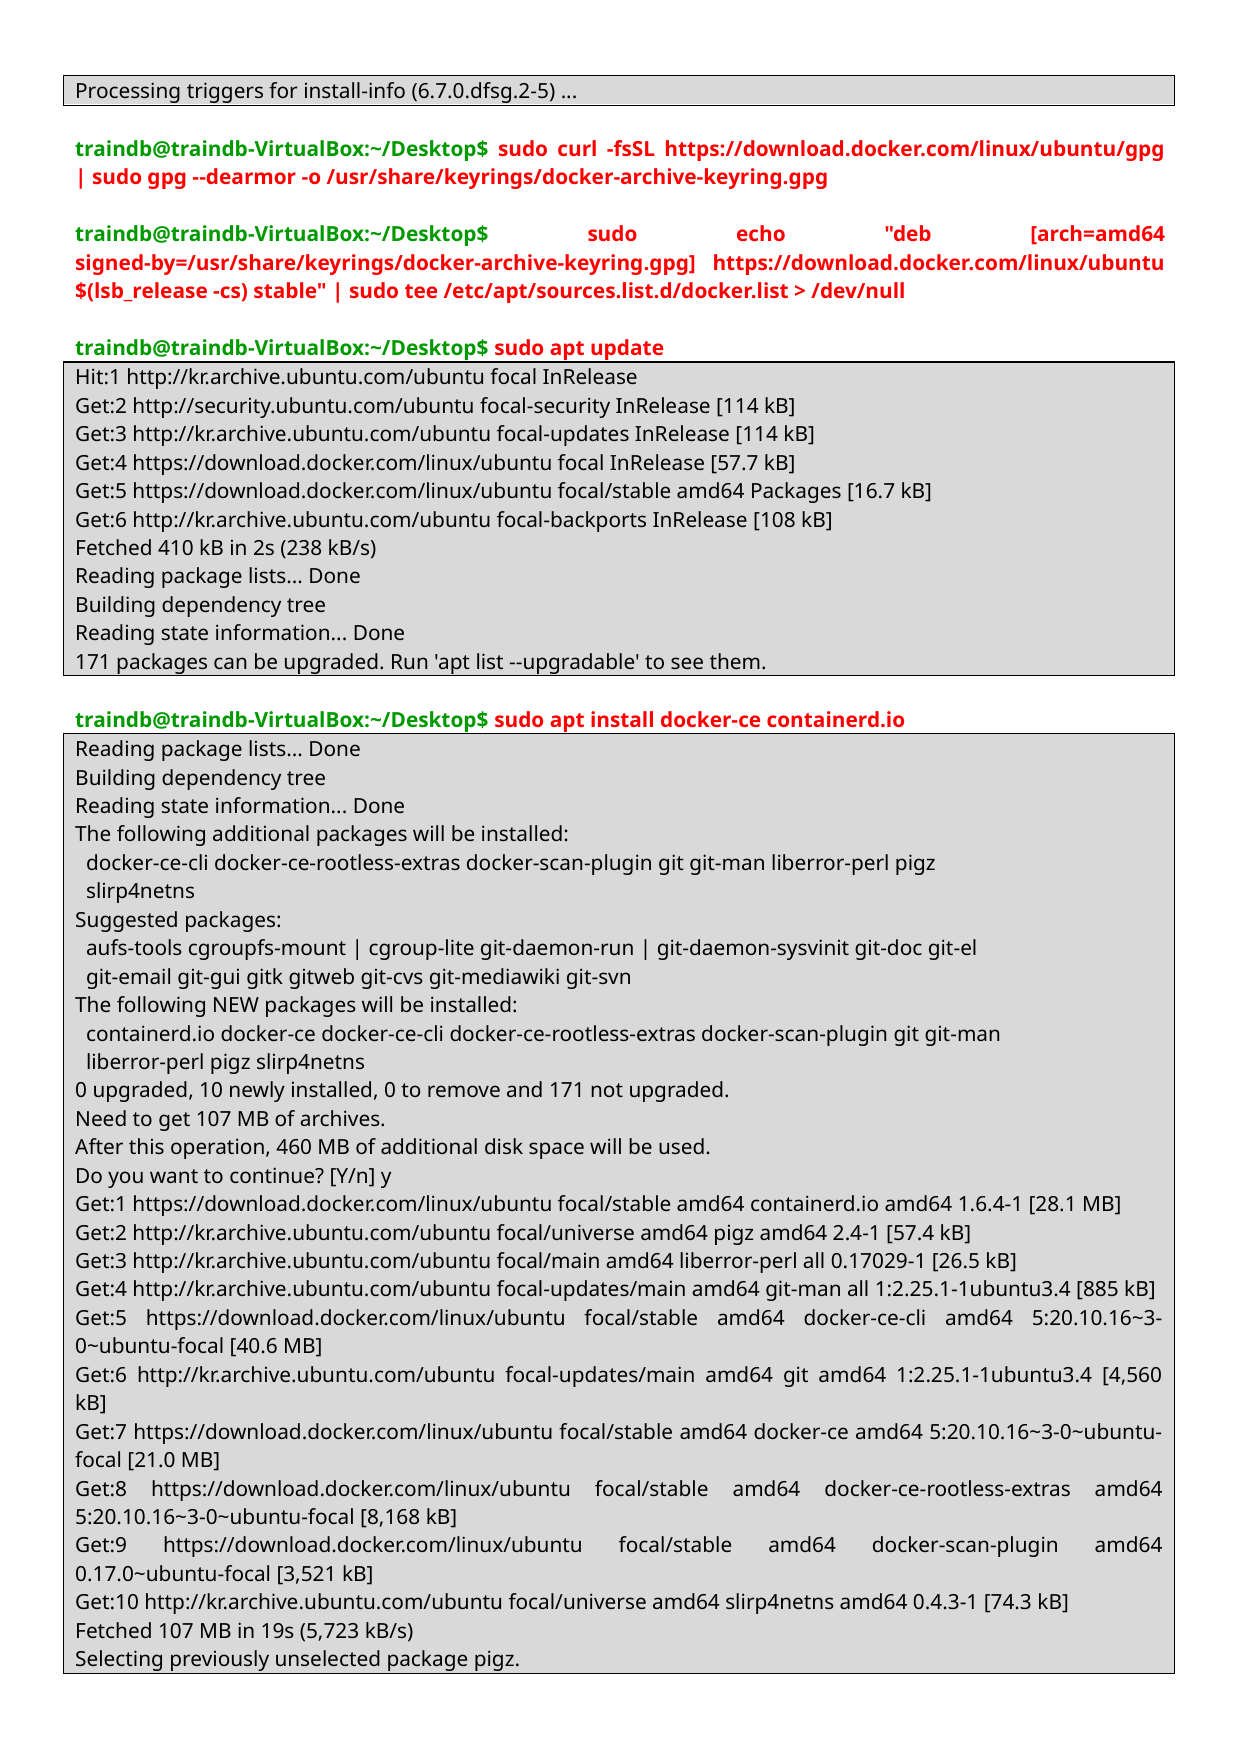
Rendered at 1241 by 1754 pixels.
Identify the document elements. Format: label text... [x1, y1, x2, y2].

text traindb@traindb-VirtualBox:~/Desktop$ sudo apt update [75, 333, 1165, 361]
text traindb@traindb-VirtualBox:~/Desktop$ sudo echo "deb [arch=amd64 signed-by=/usr/share/keyrings/docker-archive-keyring.gpg] https://download.docker.com/linux/ubuntu $(lsb_release -cs) stable" | sudo tee /etc/apt/sources.list.d/docker.list > /dev/null [75, 219, 1165, 304]
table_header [64, 734, 1174, 1673]
text traindb@traindb-VirtualBox:~/Desktop$ sudo apt install docker-ce containerd.io [75, 705, 1165, 733]
table_header Hit:1 http://kr.archive.ubuntu.com/ubuntu focal InRelease Get:2 http://security.ubuntu.com/ubuntu focal-security InRelease [114 kB] Get:3 http://kr.archive.ubuntu.com/ubuntu focal-updates InRelease [114 kB] Get:4 https://download.docker.com/linux/ubuntu focal InRelease [57.7 kB] Get:5 https://download.docker.com/linux/ubuntu focal/stable amd64 Packages [16.7 kB] Get:6 http://kr.archive.ubuntu.com/ubuntu focal-backports InRelease [108 kB] Fetched 410 kB in 2s (238 kB/s) Reading package lists... Done Building dependency tree Reading state information... Done 171 packages can be upgraded. Run 'apt list --upgradable' to see them. [64, 363, 1174, 675]
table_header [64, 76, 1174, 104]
text traindb@traindb-VirtualBox:~/Desktop$ sudo curl -fsSL https://download.docker.com/linux/ubuntu/gpg | sudo gpg --dearmor -o /usr/share/keyrings/docker-archive-keyring.gpg [75, 134, 1165, 191]
